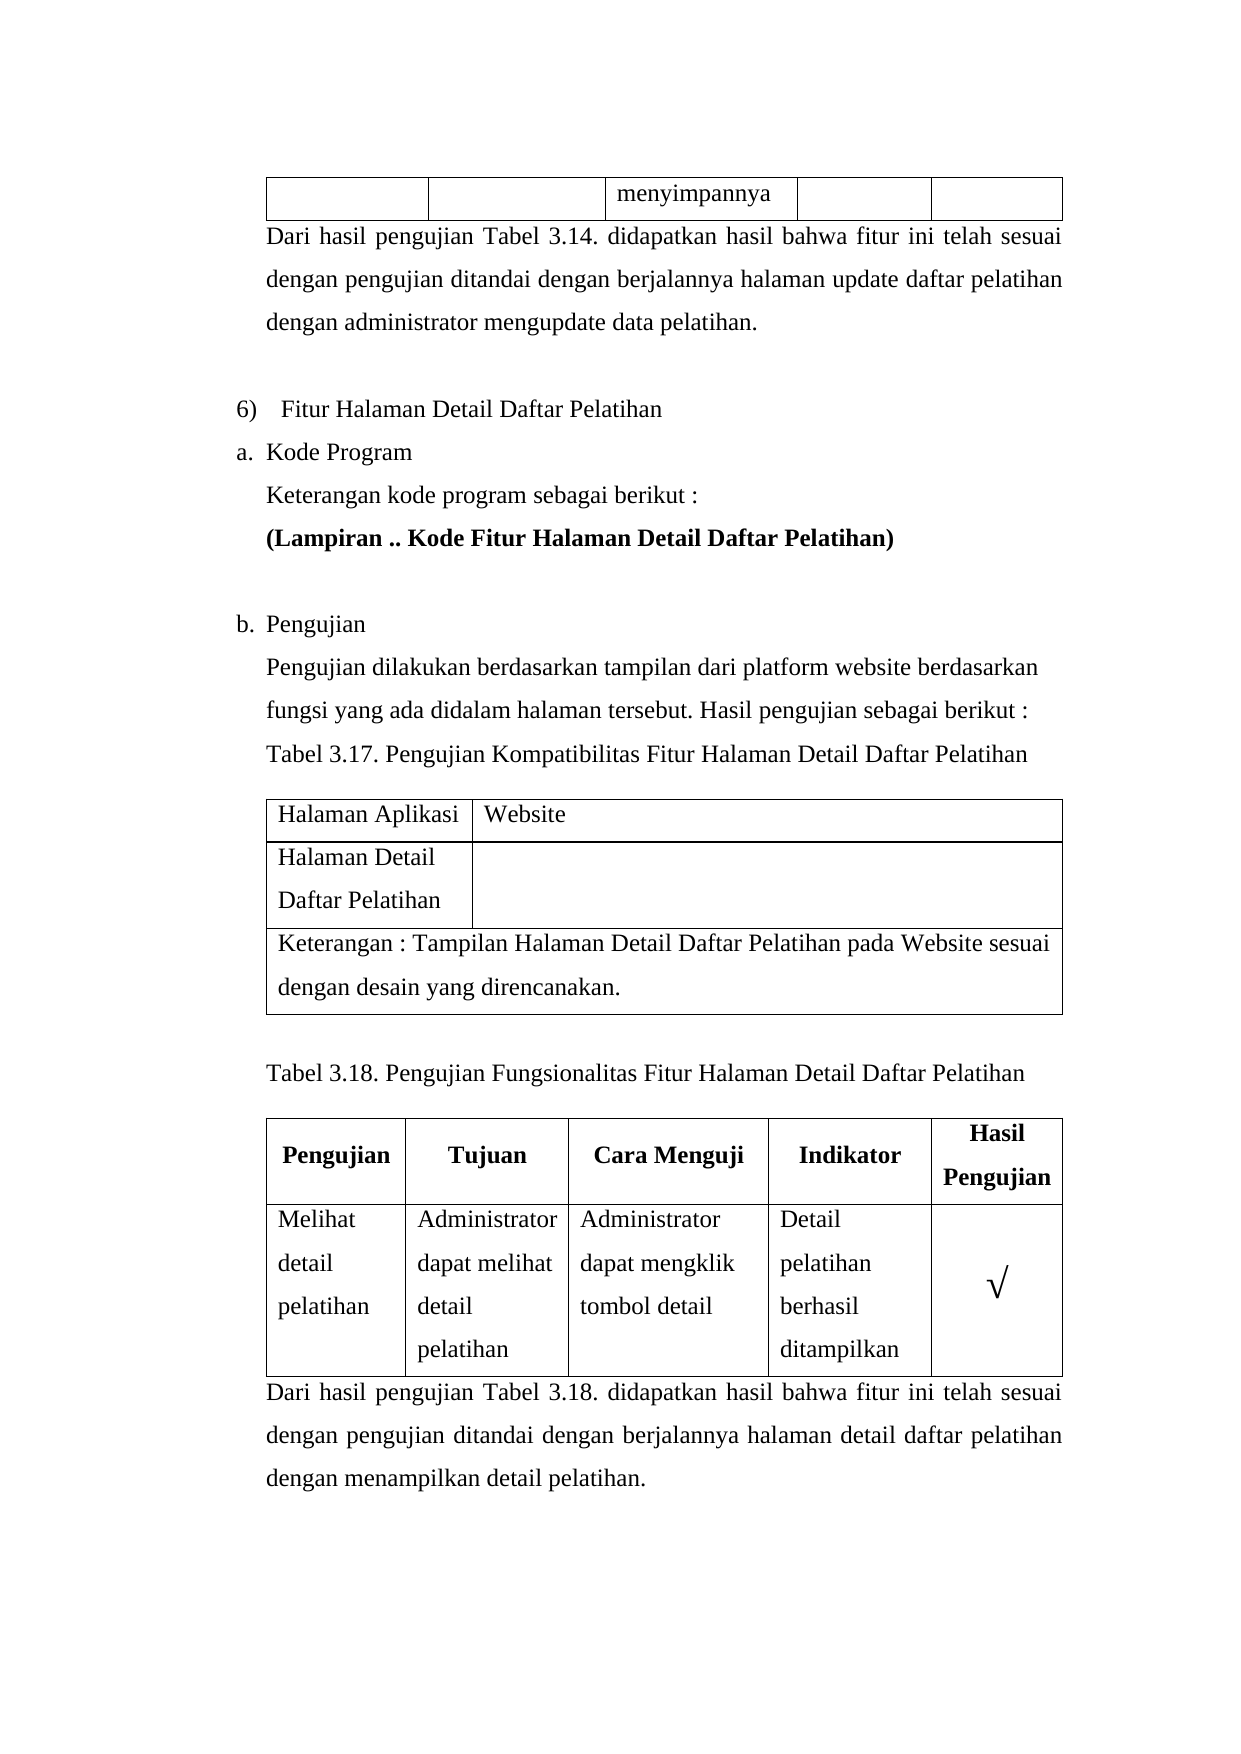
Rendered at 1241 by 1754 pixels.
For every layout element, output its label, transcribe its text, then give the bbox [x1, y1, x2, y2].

list Keterangan kode program sebagai berikut : [266, 480, 1063, 509]
table_header Cara Menguji [569, 1119, 768, 1203]
table_header Tujuan [406, 1119, 568, 1203]
table_header Pengujian [267, 1119, 405, 1203]
table_cell √ [932, 1205, 1062, 1376]
list Kode Program [236, 437, 1063, 466]
table_cell Administrator dapat melihat detail pelatihan [406, 1205, 568, 1376]
table_header Hasil Pengujian [932, 1119, 1062, 1203]
table_header Halaman Aplikasi [267, 800, 472, 841]
table_cell Detail pelatihan berhasil ditampilkan [769, 1205, 931, 1376]
table_header Indikator [769, 1119, 931, 1203]
table_cell Administrator dapat mengklik tombol detail [569, 1205, 768, 1376]
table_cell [798, 178, 931, 220]
list Dari hasil pengujian Tabel 3.18. didapatkan hasil bahwa fitur ini telah sesuai dengan pengujian ditandai dengan berjalannya halaman detail daftar pelatihan dengan menampilkan detail pelatihan. [266, 1377, 1063, 1492]
table_header Website [473, 800, 1062, 841]
table_cell [473, 843, 1062, 927]
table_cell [429, 178, 605, 220]
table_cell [606, 178, 797, 220]
list Dari hasil pengujian Tabel 3.14. didapatkan hasil bahwa fitur ini telah sesuai dengan pengujian ditandai dengan berjalannya halaman update daftar pelatihan dengan administrator mengupdate data pelatihan. [266, 221, 1063, 336]
table_cell Halaman Detail Daftar Pelatihan [267, 843, 472, 927]
list (Lampiran .. Kode Fitur Halaman Detail Daftar Pelatihan) [266, 523, 1063, 552]
table_cell Melihat detail pelatihan [267, 1205, 405, 1376]
list Fitur Halaman Detail Daftar Pelatihan [236, 394, 1063, 422]
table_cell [267, 178, 428, 220]
list Pengujian [236, 609, 1063, 638]
table_cell Keterangan : Tampilan Halaman Detail Daftar Pelatihan pada Website sesuai dengan desain yang direncanakan. [267, 929, 1062, 1013]
table_cell √ [932, 178, 1062, 220]
list Pengujian dilakukan berdasarkan tampilan dari platform website berdasarkan fungsi yang ada didalam halaman tersebut. Hasil pengujian sebagai berikut : [266, 652, 1063, 724]
list Tabel 3.18. Pengujian Fungsionalitas Fitur Halaman Detail Daftar Pelatihan [266, 1058, 1063, 1086]
list Tabel 3.17. Pengujian Kompatibilitas Fitur Halaman Detail Daftar Pelatihan [266, 739, 1063, 767]
